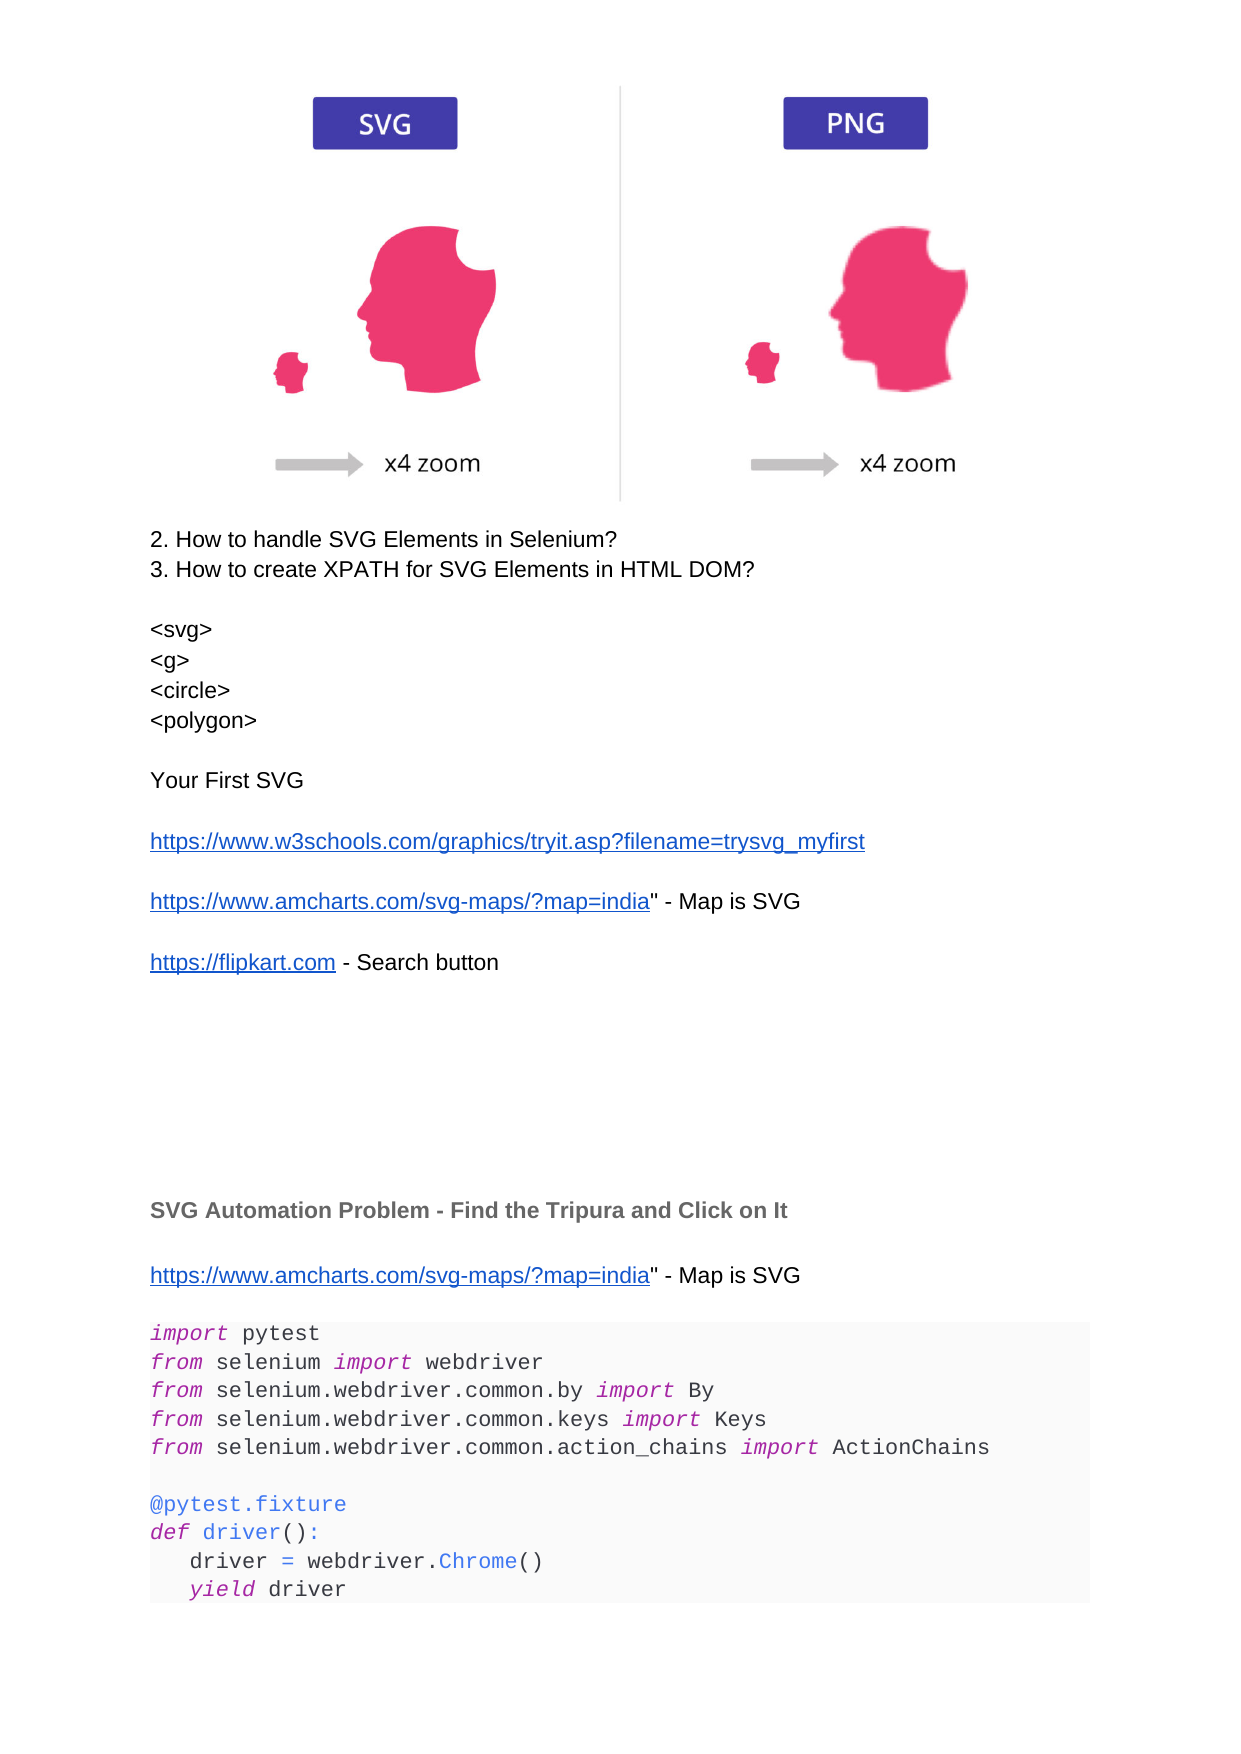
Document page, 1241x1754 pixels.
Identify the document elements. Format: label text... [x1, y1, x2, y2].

text https://www.amcharts.com/svg-maps/?map=india" - Map is SVG [150, 888, 1090, 914]
text <svg> [150, 616, 1090, 643]
text from selenium.webdriver.common.action_chains import ActionChains [150, 1436, 1090, 1461]
text https://www.w3schools.com/graphics/tryit.asp?filename=trysvg_myfirst [150, 828, 1090, 854]
text driver = webdriver.Chrome() [150, 1550, 1090, 1575]
text 2. How to handle SVG Elements in Selenium? [150, 526, 1090, 552]
text yield driver [150, 1578, 1090, 1603]
text @pytest.fixture [150, 1493, 1090, 1518]
text <polygon> [150, 707, 1090, 733]
text 3. How to create XPATH for SVG Elements in HTML DOM? [150, 556, 1090, 582]
text import pytest [150, 1322, 1090, 1347]
subtitle SVG Automation Problem - Find the Tripura and Click on It [150, 1197, 1090, 1223]
text def driver(): [150, 1522, 1090, 1546]
text from selenium.webdriver.common.keys import Keys [150, 1408, 1090, 1433]
text <circle> [150, 677, 1090, 703]
text Your First SVG [150, 767, 1090, 794]
text https://www.amcharts.com/svg-maps/?map=india" - Map is SVG [150, 1262, 1090, 1288]
text https://flipkart.com - Search button [150, 949, 1090, 975]
text from selenium.webdriver.common.by import By [150, 1379, 1090, 1404]
text <g> [150, 647, 1090, 673]
picture [150, 65, 1091, 522]
text from selenium import webdriver [150, 1351, 1090, 1376]
